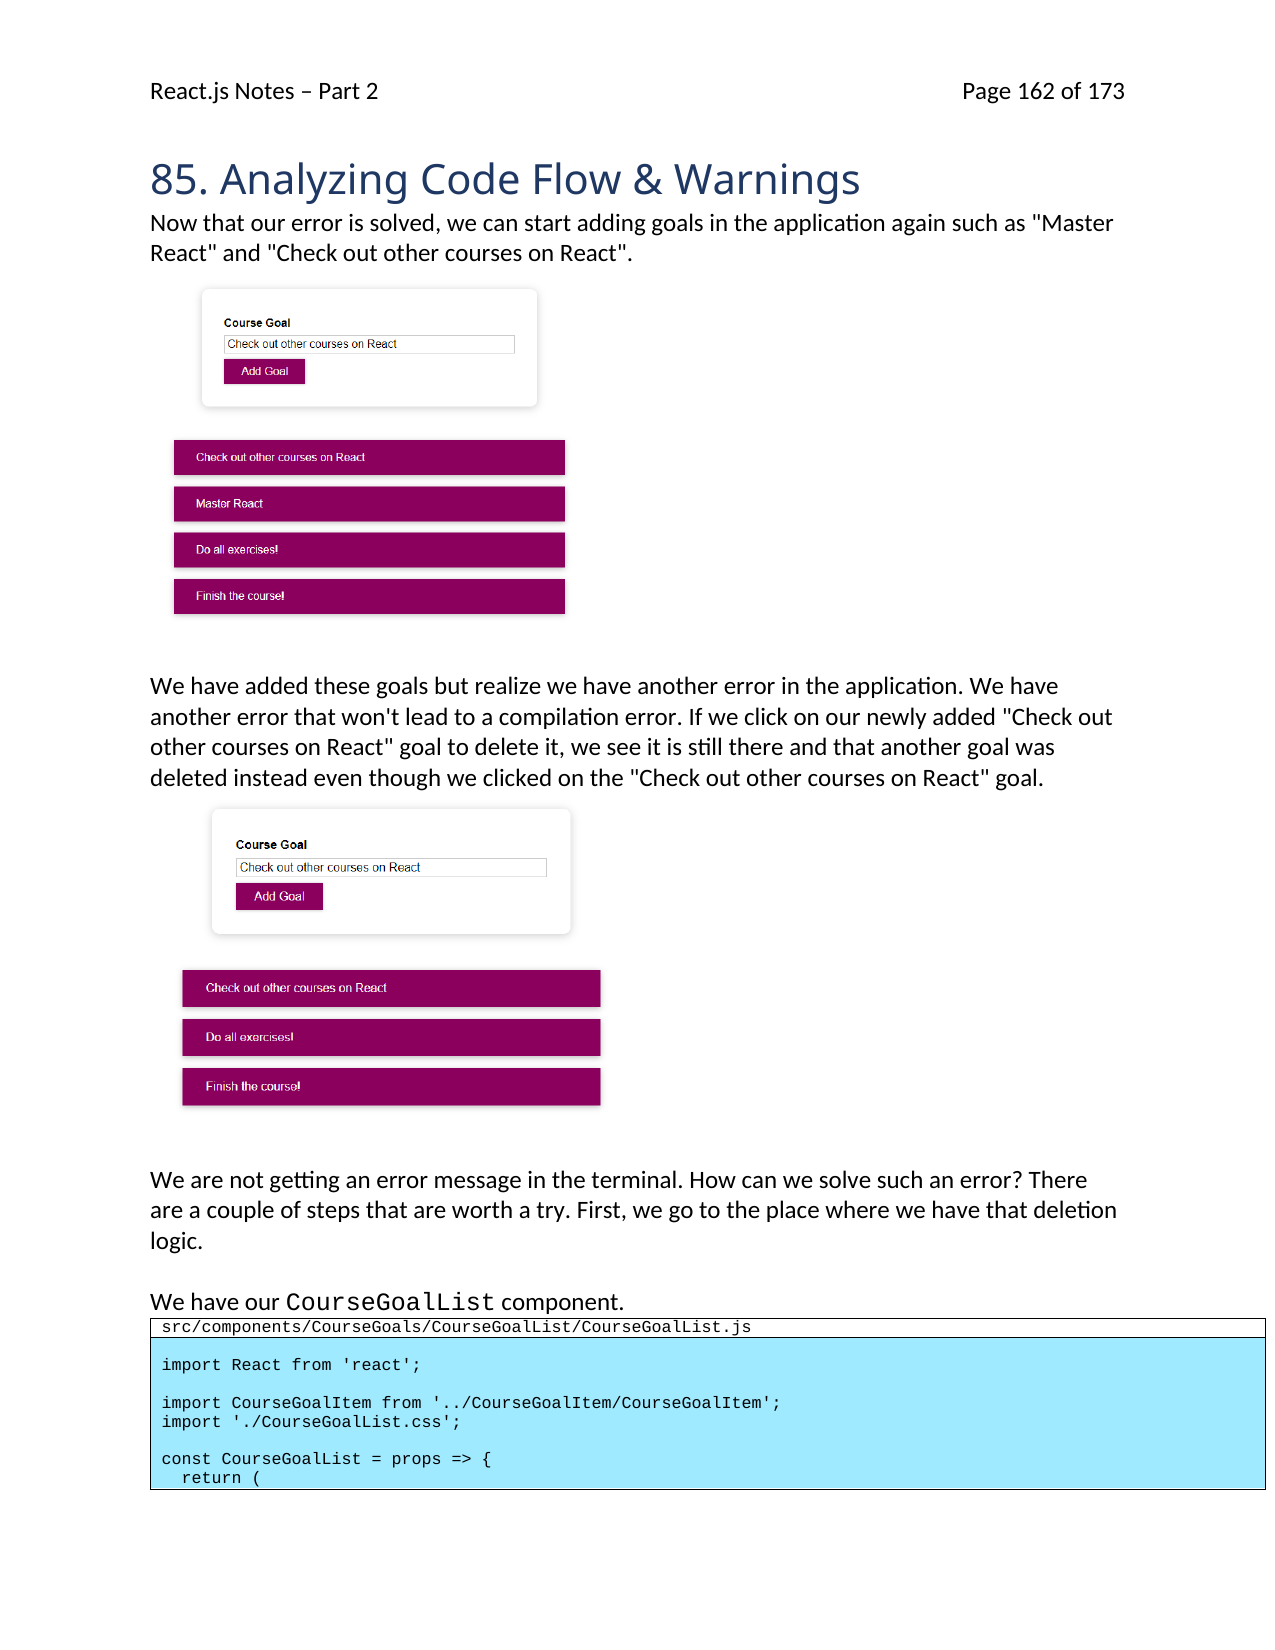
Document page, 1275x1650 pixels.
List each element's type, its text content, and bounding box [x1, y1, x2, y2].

text We are not getting an error message in the terminal. How can we solve such an error? There are a couple of steps that are worth a try. First, we go to the place where we have that deletion logic. [150, 1164, 1125, 1256]
text Now that our error is solved, we can start adding goals in the application again such as "Master React" and "Check out other courses on React". [150, 207, 1125, 268]
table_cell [151, 1338, 1265, 1488]
table_header src/components/CourseGoals/CourseGoalList/CourseGoalList.js [151, 1319, 1265, 1337]
subtitle 85. Analyzing Code Flow & Warnings [150, 150, 1125, 207]
picture [150, 792, 673, 1164]
text We have our CourseGoalList component. [150, 1286, 1125, 1318]
text We have added these goals but realize we have another error in the application. We have another error that won't lead to a compilation error. If we click on our newly added "Check out other courses on React" goal to delete it, we see it is still there and that another goal was deleted instead even though we clicked on the "Check out other courses on React" goal. [150, 670, 1125, 792]
picture [150, 267, 647, 640]
